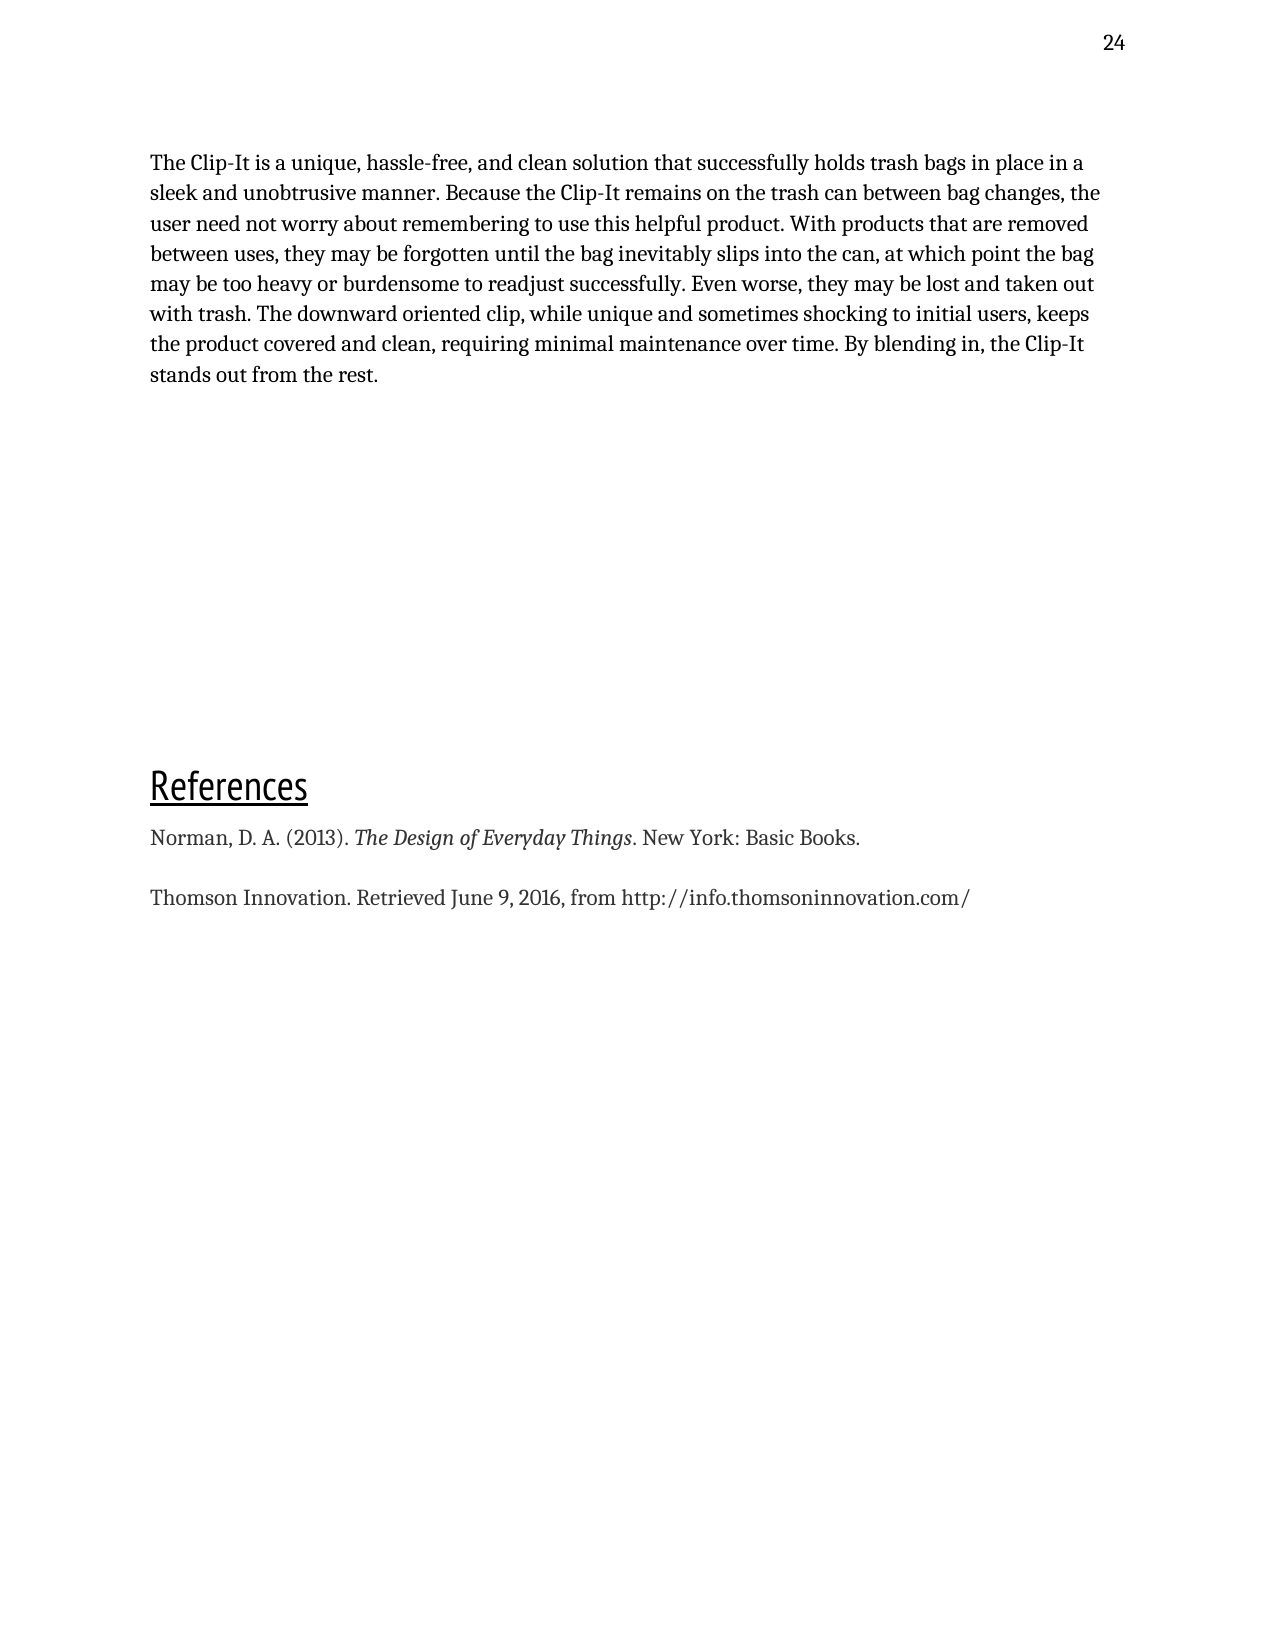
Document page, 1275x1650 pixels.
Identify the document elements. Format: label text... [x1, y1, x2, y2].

text The Clip-It is a unique, hassle-free, and clean solution that successfully holds trash bags in place in a sleek and unobtrusive manner. Because the Clip-It remains on the trash can between bag changes, the user need not worry about remembering to use this helpful product. With products that are removed between uses, they may be forgotten until the bag inevitably slips into the can, at which point the bag may be too heavy or burdensome to readjust successfully. Even worse, they may be lost and taken out with trash. The downward oriented clip, while unique and sometimes shocking to initial users, keeps the product covered and clean, requiring minimal maintenance over time. By blending in, the Clip-It stands out from the rest. [150, 150, 1125, 388]
text Thomson Innovation. Retrieved June 9, 2016, from http://info.thomsoninnovation.com/ [150, 885, 1125, 911]
subtitle References [150, 758, 1125, 812]
text Norman, D. A. (2013). The Design of Everyday Things. New York: Basic Books. [150, 824, 1125, 851]
